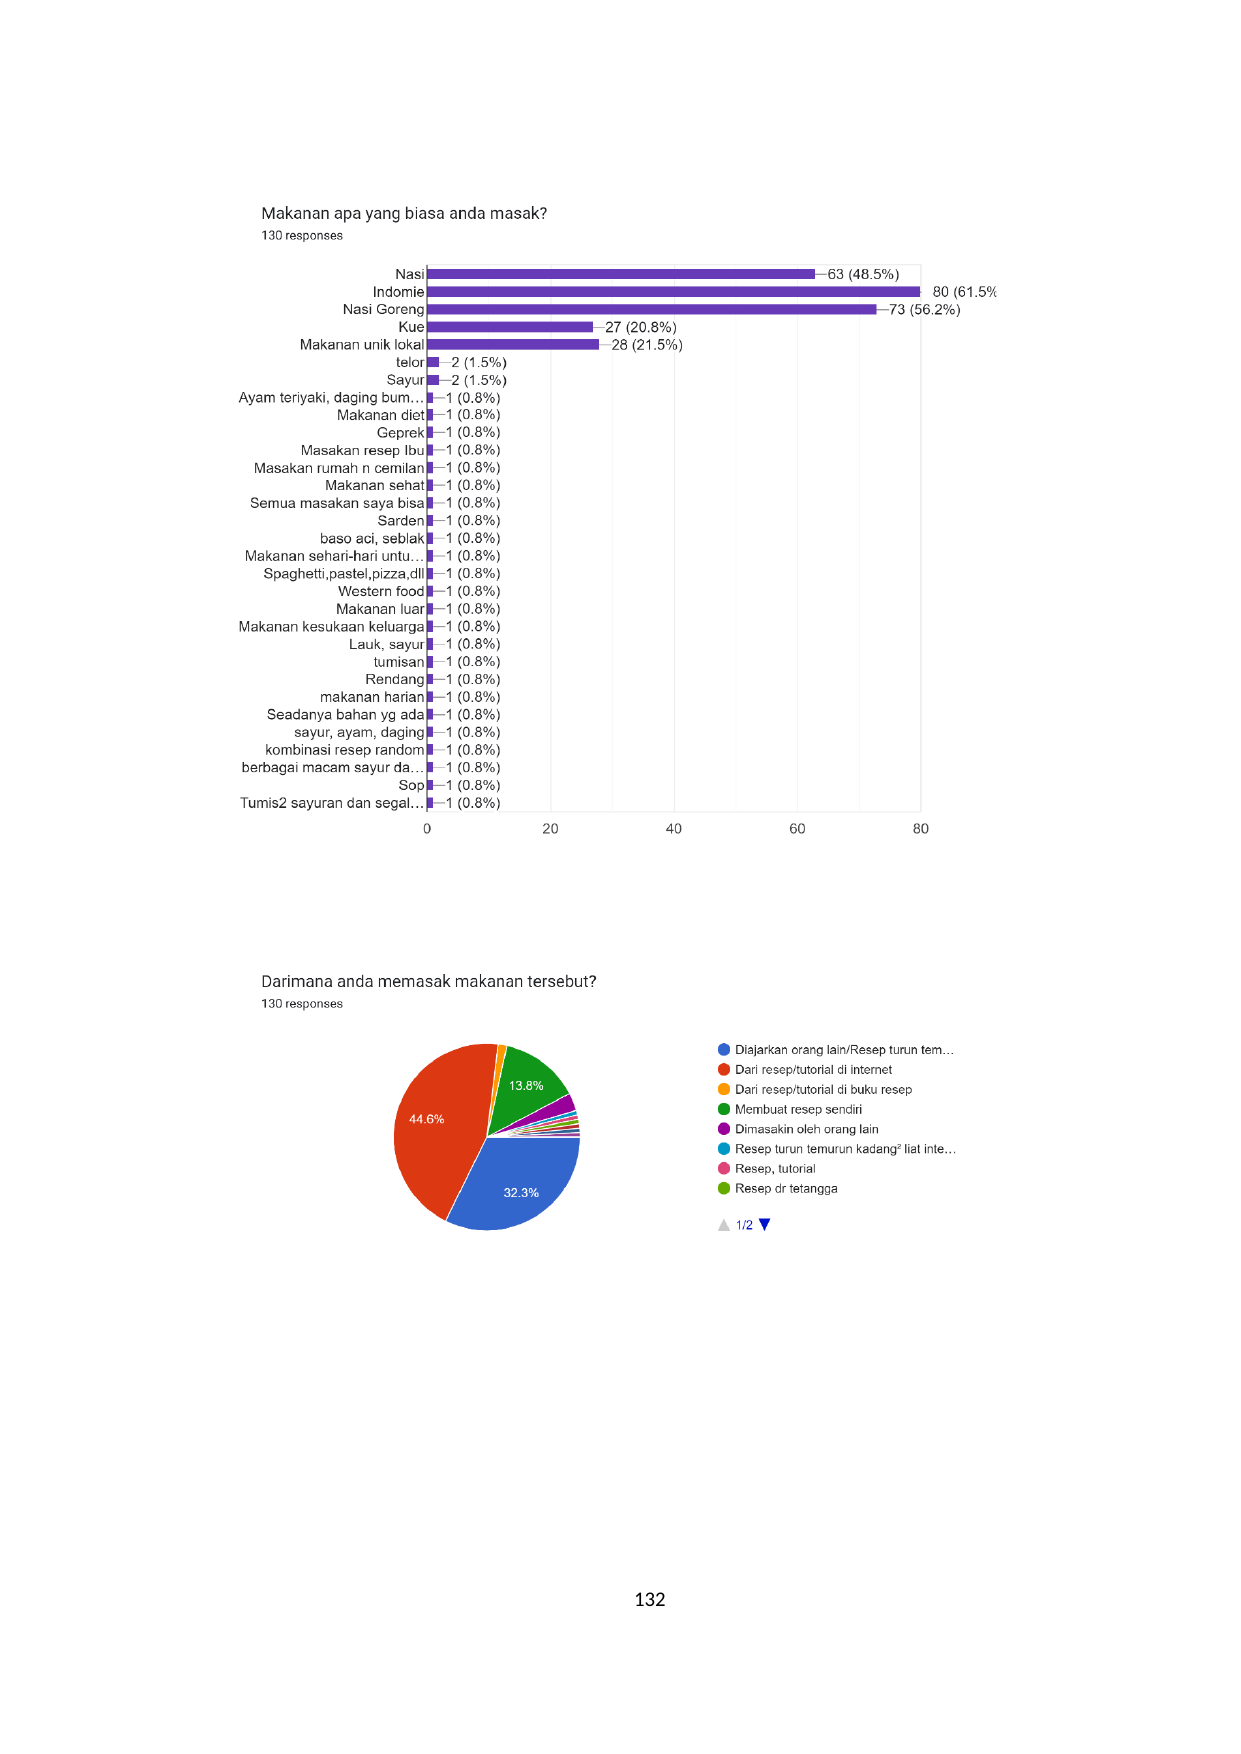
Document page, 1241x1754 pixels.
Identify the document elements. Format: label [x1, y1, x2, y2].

picture [236, 177, 997, 933]
picture [236, 945, 997, 1266]
